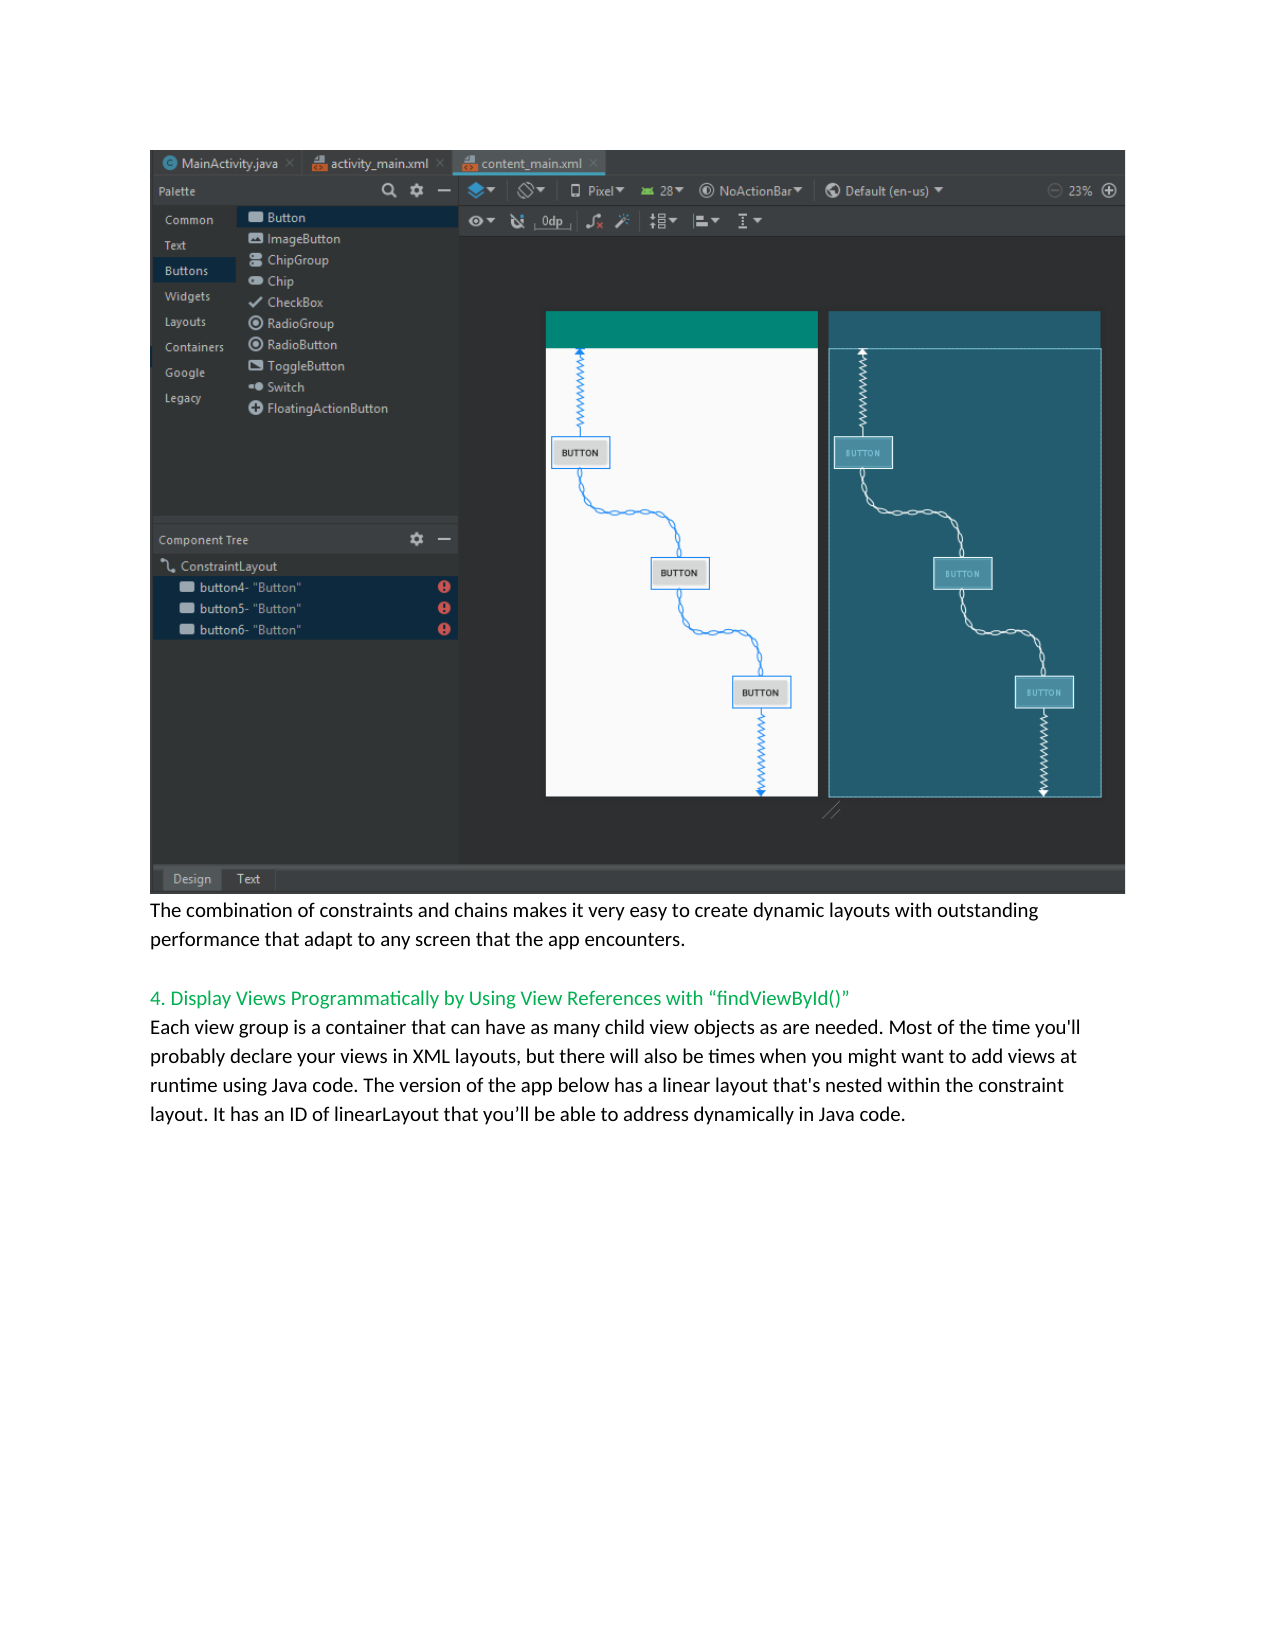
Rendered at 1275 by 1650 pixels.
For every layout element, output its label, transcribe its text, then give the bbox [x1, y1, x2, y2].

text The combination of constraints and chains makes it very easy to create dynamic layouts with outstanding performance that adapt to any screen that the app encounters. [150, 897, 1125, 952]
picture [150, 150, 1125, 894]
text 4. Display Views Programmatically by Using View References with “findViewById()” [150, 985, 1125, 1010]
text Each view group is a container that can have as many child view objects as are needed. Most of the time you'll probably declare your views in XML layouts, but there will also be times when you might want to add views at runtime using Java code. The version of the app below has a linear layout that's nested within the constraint layout. It has an ID of linearLayout that you’ll be able to address dynamically in Java code. [150, 1014, 1125, 1127]
